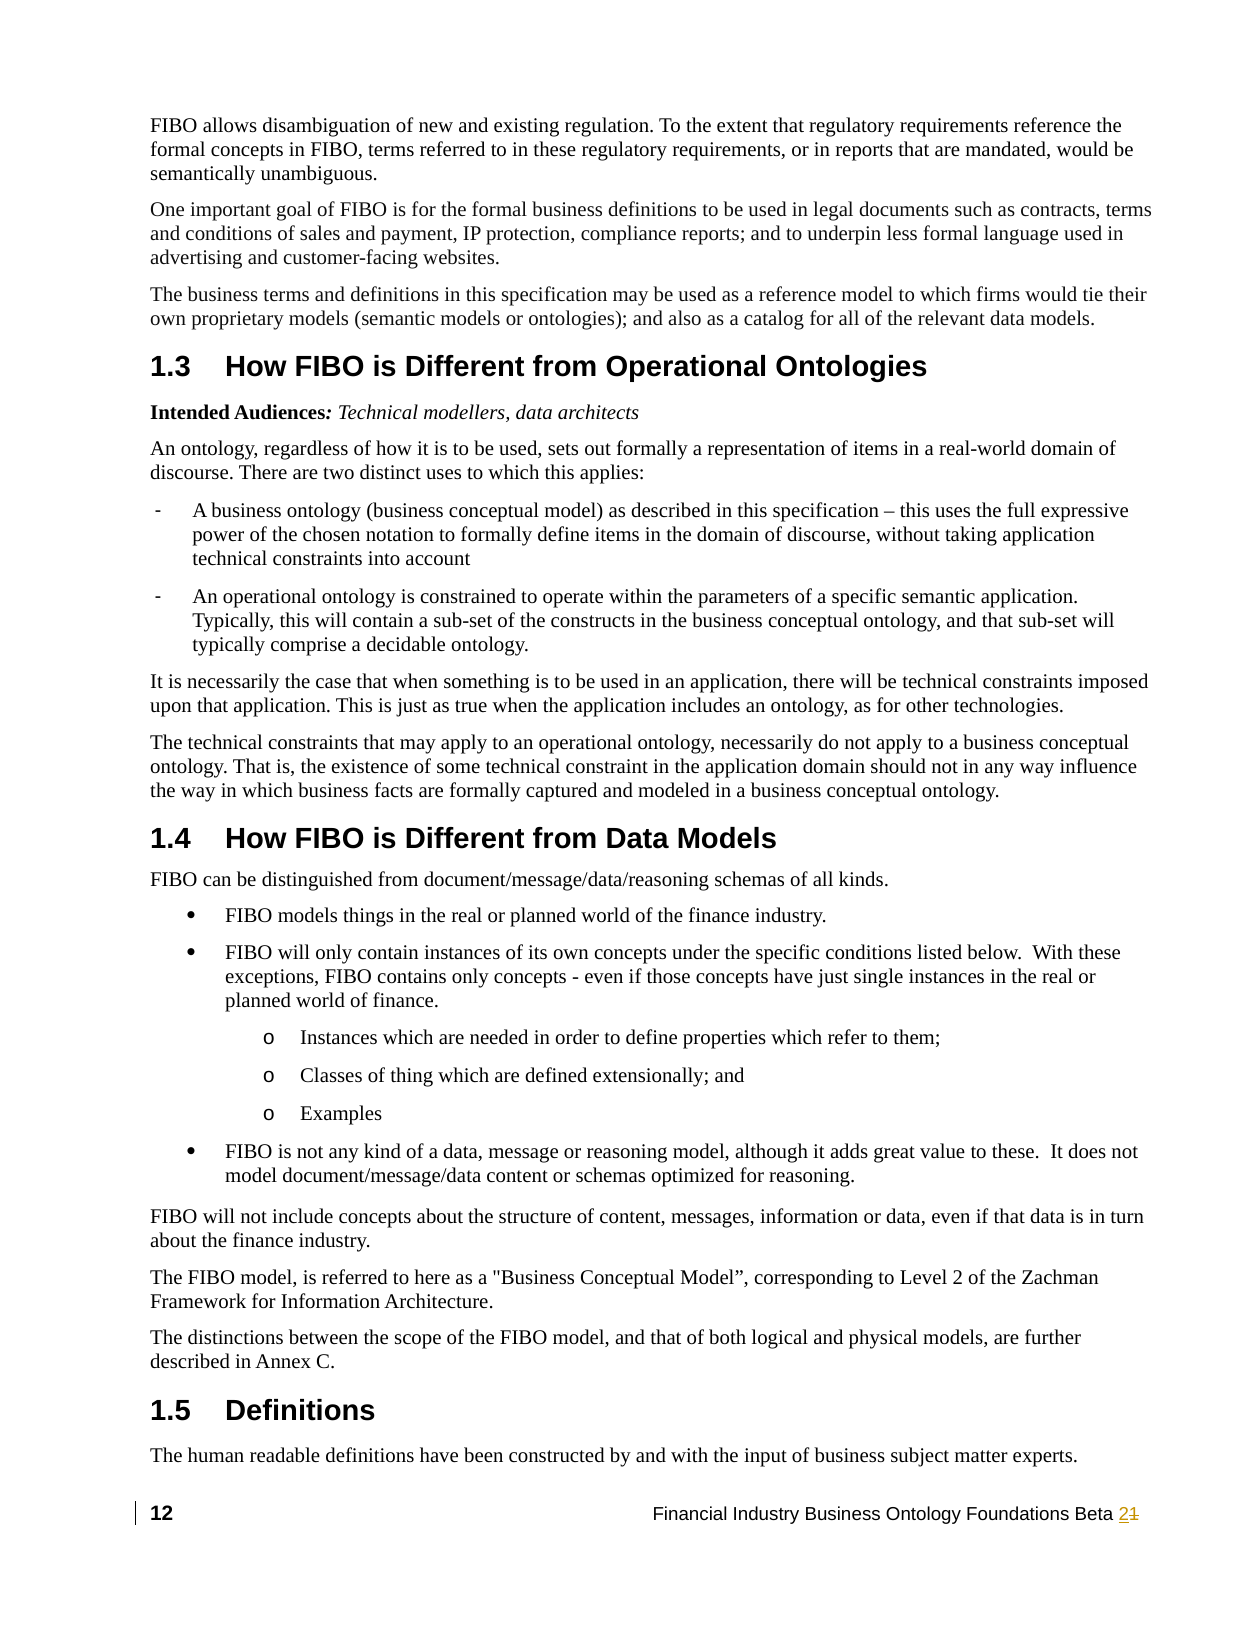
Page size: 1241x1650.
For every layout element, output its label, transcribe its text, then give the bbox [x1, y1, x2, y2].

text The business terms and definitions in this specification may be used as a reference model to which firms would tie their own proprietary models (semantic models or ontologies); and also as a catalog for all of the relevant data models. [150, 282, 1165, 330]
text FIBO can be distinguished from document/message/data/reasoning schemas of all kinds. [150, 867, 1165, 891]
subtitle 1.3 How FIBO is Different from Operational Ontologies [150, 349, 1165, 383]
text The human readable definitions have been constructed by and with the input of business subject matter experts. [150, 1443, 1165, 1467]
subtitle 1.4 How FIBO is Different from Data Models [150, 821, 1165, 855]
text The technical constraints that may apply to an operational ontology, necessarily do not apply to a business conceptual ontology. That is, the existence of some technical constraint in the application domain should not in any way influence the way in which business facts are formally captured and modeled in a business conceptual ontology. [150, 729, 1165, 802]
text One important goal of FIBO is for the formal business definitions to be used in legal documents such as contracts, terms and conditions of sales and payment, IP protection, compliance reports; and to underpin less formal language used in advertising and customer-facing websites. [150, 197, 1165, 269]
list A business ontology (business conceptual model) as described in this specification – this uses the full expressive power of the chosen notation to formally define items in the domain of discourse, without taking application technical constraints into account [154, 497, 1165, 570]
text It is necessarily the case that when something is to be used in an application, there will be technical constraints imposed upon that application. This is just as true when the application includes an ontology, as for other technologies. [150, 669, 1165, 717]
list FIBO is not any kind of a data, message or reasoning model, although it adds great value to these. It does not model document/message/data content or schemas optimized for reasoning. [187, 1139, 1165, 1187]
text The FIBO model, is referred to here as a "Business Conceptual Model”, corresponding to Level 2 of the Zachman Framework for Information Architecture. [150, 1265, 1165, 1313]
subtitle 1.5 Definitions [150, 1393, 1165, 1426]
list FIBO models things in the real or planned world of the finance industry. [187, 903, 1165, 927]
text Intended Audiences: Technical modellers, data architects [150, 400, 1165, 424]
text An ontology, regardless of how it is to be used, sets out formally a representation of items in a real-world domain of discourse. There are two distinct uses to which this applies: [150, 436, 1165, 484]
text FIBO allows disambiguation of new and existing regulation. To the extent that regulatory requirements reference the formal concepts in FIBO, terms referred to in these regulatory requirements, or in reports that are mandated, would be semantically unambiguous. [150, 112, 1165, 185]
list An operational ontology is constrained to operate within the parameters of a specific semantic application. Typically, this will contain a sub-set of the constructs in the business conceptual ontology, and that sub-set will typically comprise a decidable ontology. [154, 583, 1165, 656]
text FIBO will not include concepts about the structure of content, messages, information or data, even if that data is in turn about the finance industry. [150, 1204, 1165, 1252]
text The distinctions between the scope of the FIBO model, and that of both logical and physical models, are further described in Annex C. [150, 1325, 1165, 1373]
list Classes of thing which are defined extensionally; and [262, 1063, 1165, 1088]
list Instances which are needed in order to define properties which refer to them; [262, 1024, 1165, 1050]
list Examples [262, 1101, 1165, 1127]
list FIBO will only contain instances of its own concepts under the specific conditions listed below. With these exceptions, FIBO contains only concepts - even if those concepts have just single instances in the real or planned world of finance. [187, 940, 1165, 1012]
